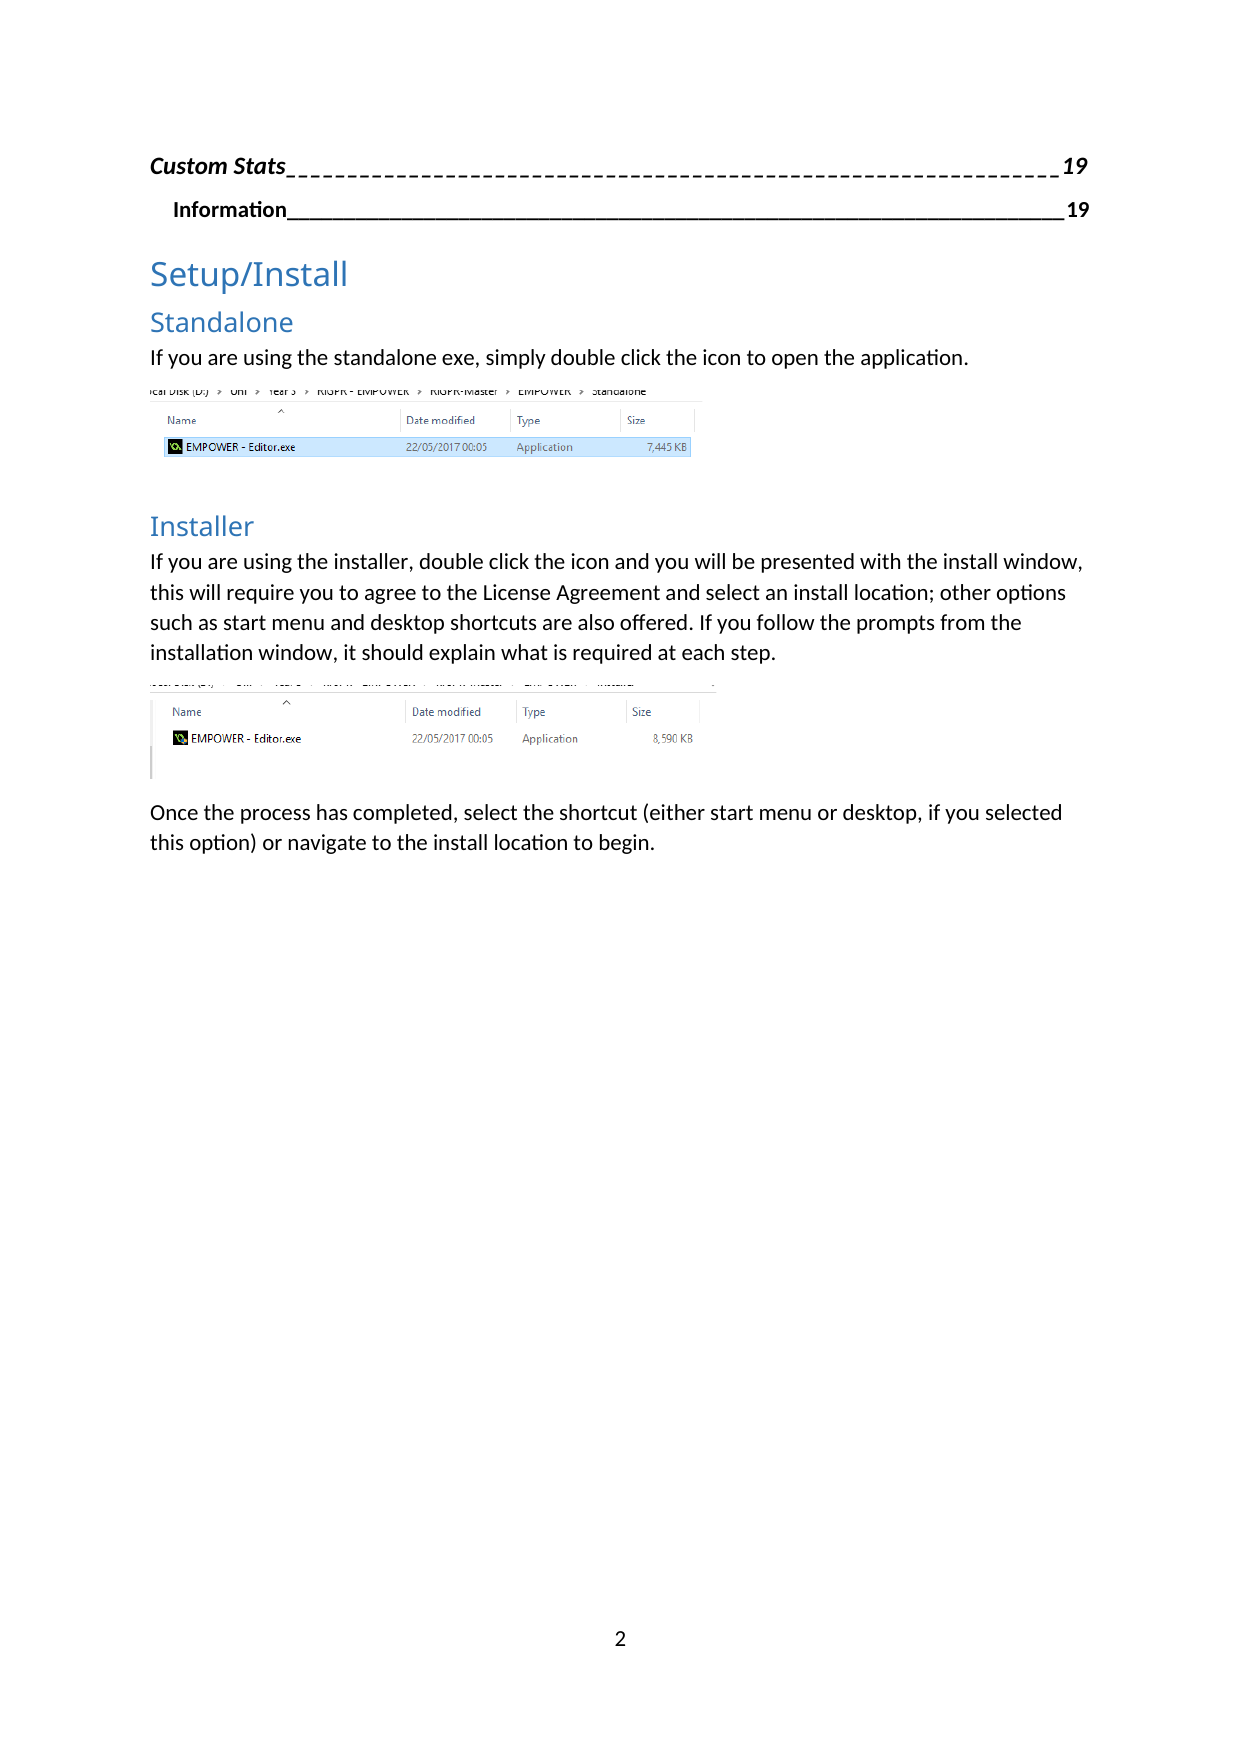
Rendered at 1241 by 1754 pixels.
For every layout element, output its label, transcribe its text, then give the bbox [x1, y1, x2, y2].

subtitle Setup/Install [150, 251, 1090, 296]
picture [150, 390, 703, 489]
picture [150, 685, 717, 779]
text Custom Stats 19 [150, 150, 1090, 181]
subtitle Standalone [150, 304, 1090, 341]
subtitle Installer [150, 508, 1090, 544]
text Once the process has completed, select the shortcut (either start menu or desktop, if you selected this option) or navigate to the install location to begin. [150, 798, 1090, 856]
text If you are using the standalone exe, simply double click the icon to open the application. [150, 343, 1090, 372]
text Information 19 [173, 195, 1090, 223]
text If you are using the installer, double click the icon and you will be presented with the install window, this will require you to agree to the License Agreement and select an install location; other options such as start menu and desktop shortcuts are also offered. If you follow the prompts from the installation window, it should explain what is required at each step. [150, 547, 1090, 666]
